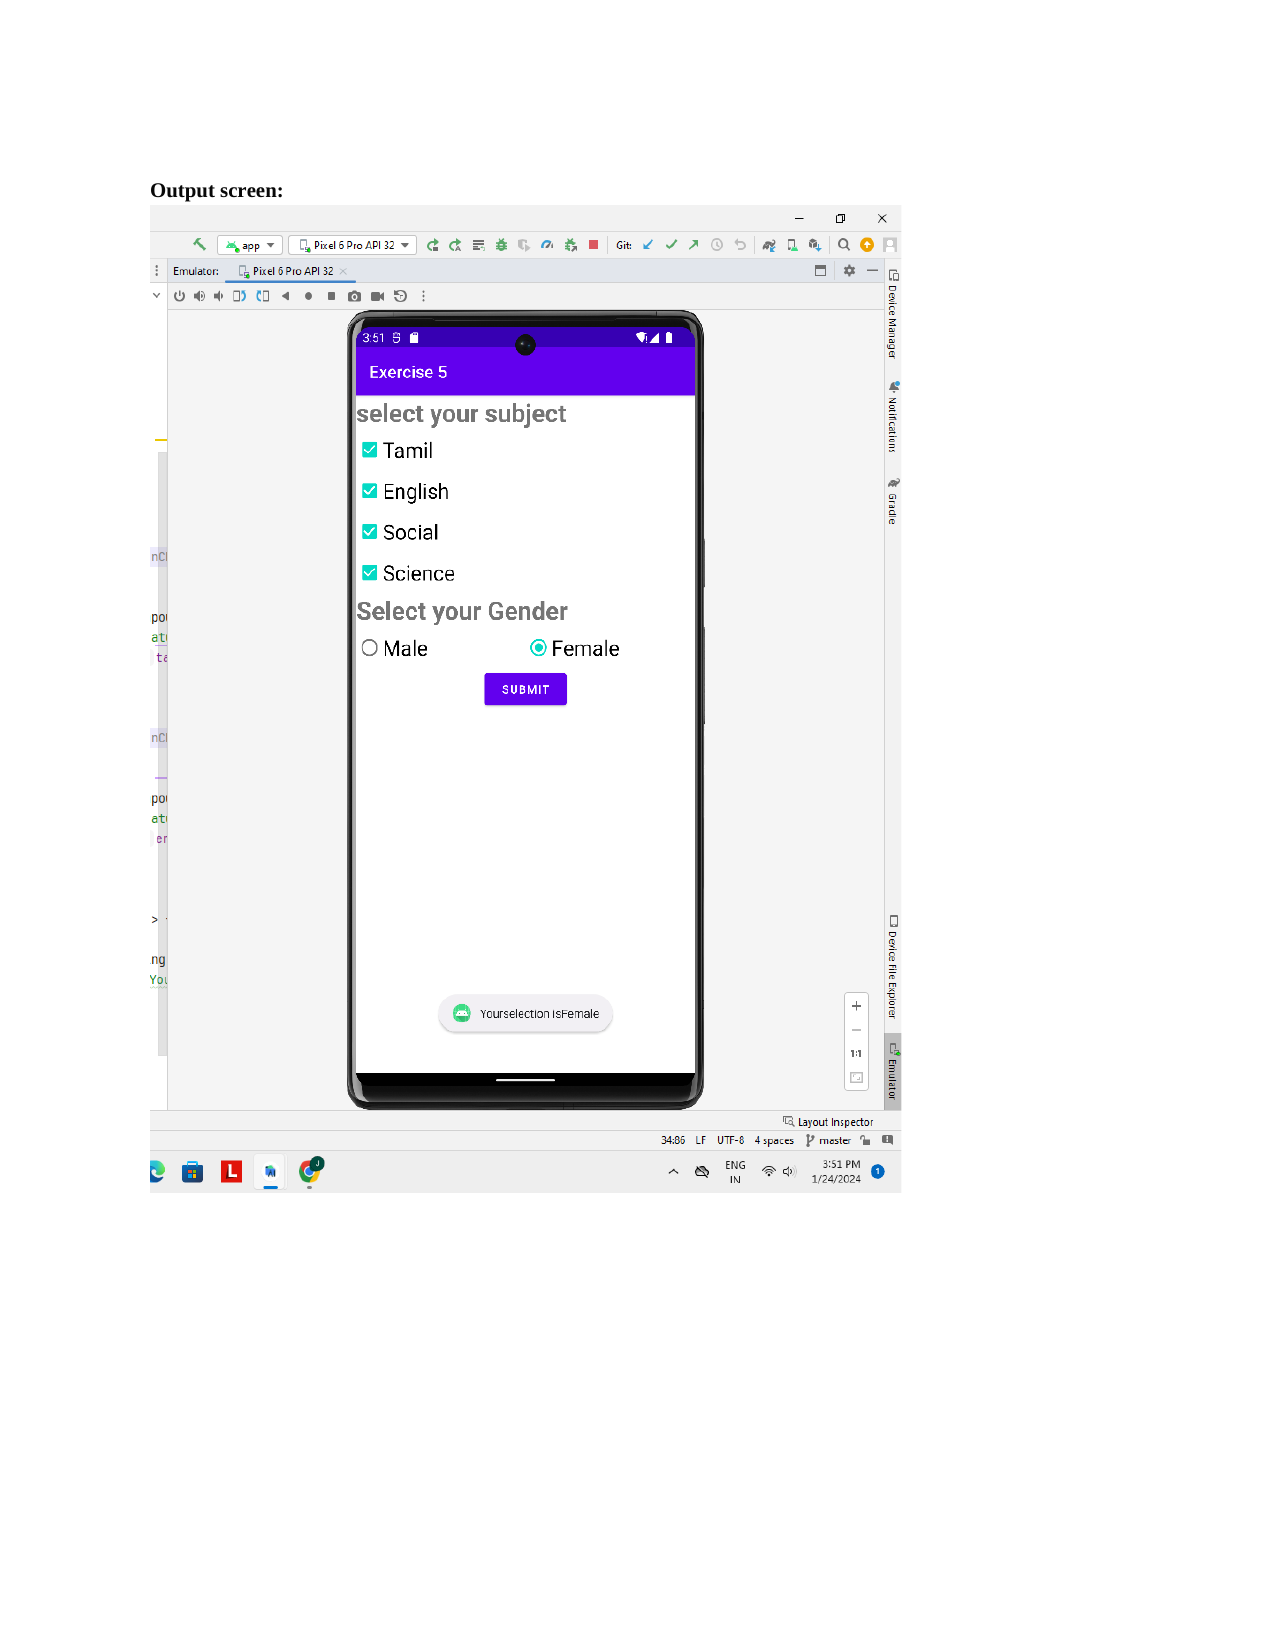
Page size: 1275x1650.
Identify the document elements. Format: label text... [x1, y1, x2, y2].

picture [150, 205, 902, 1193]
text Output screen: [150, 178, 1125, 202]
